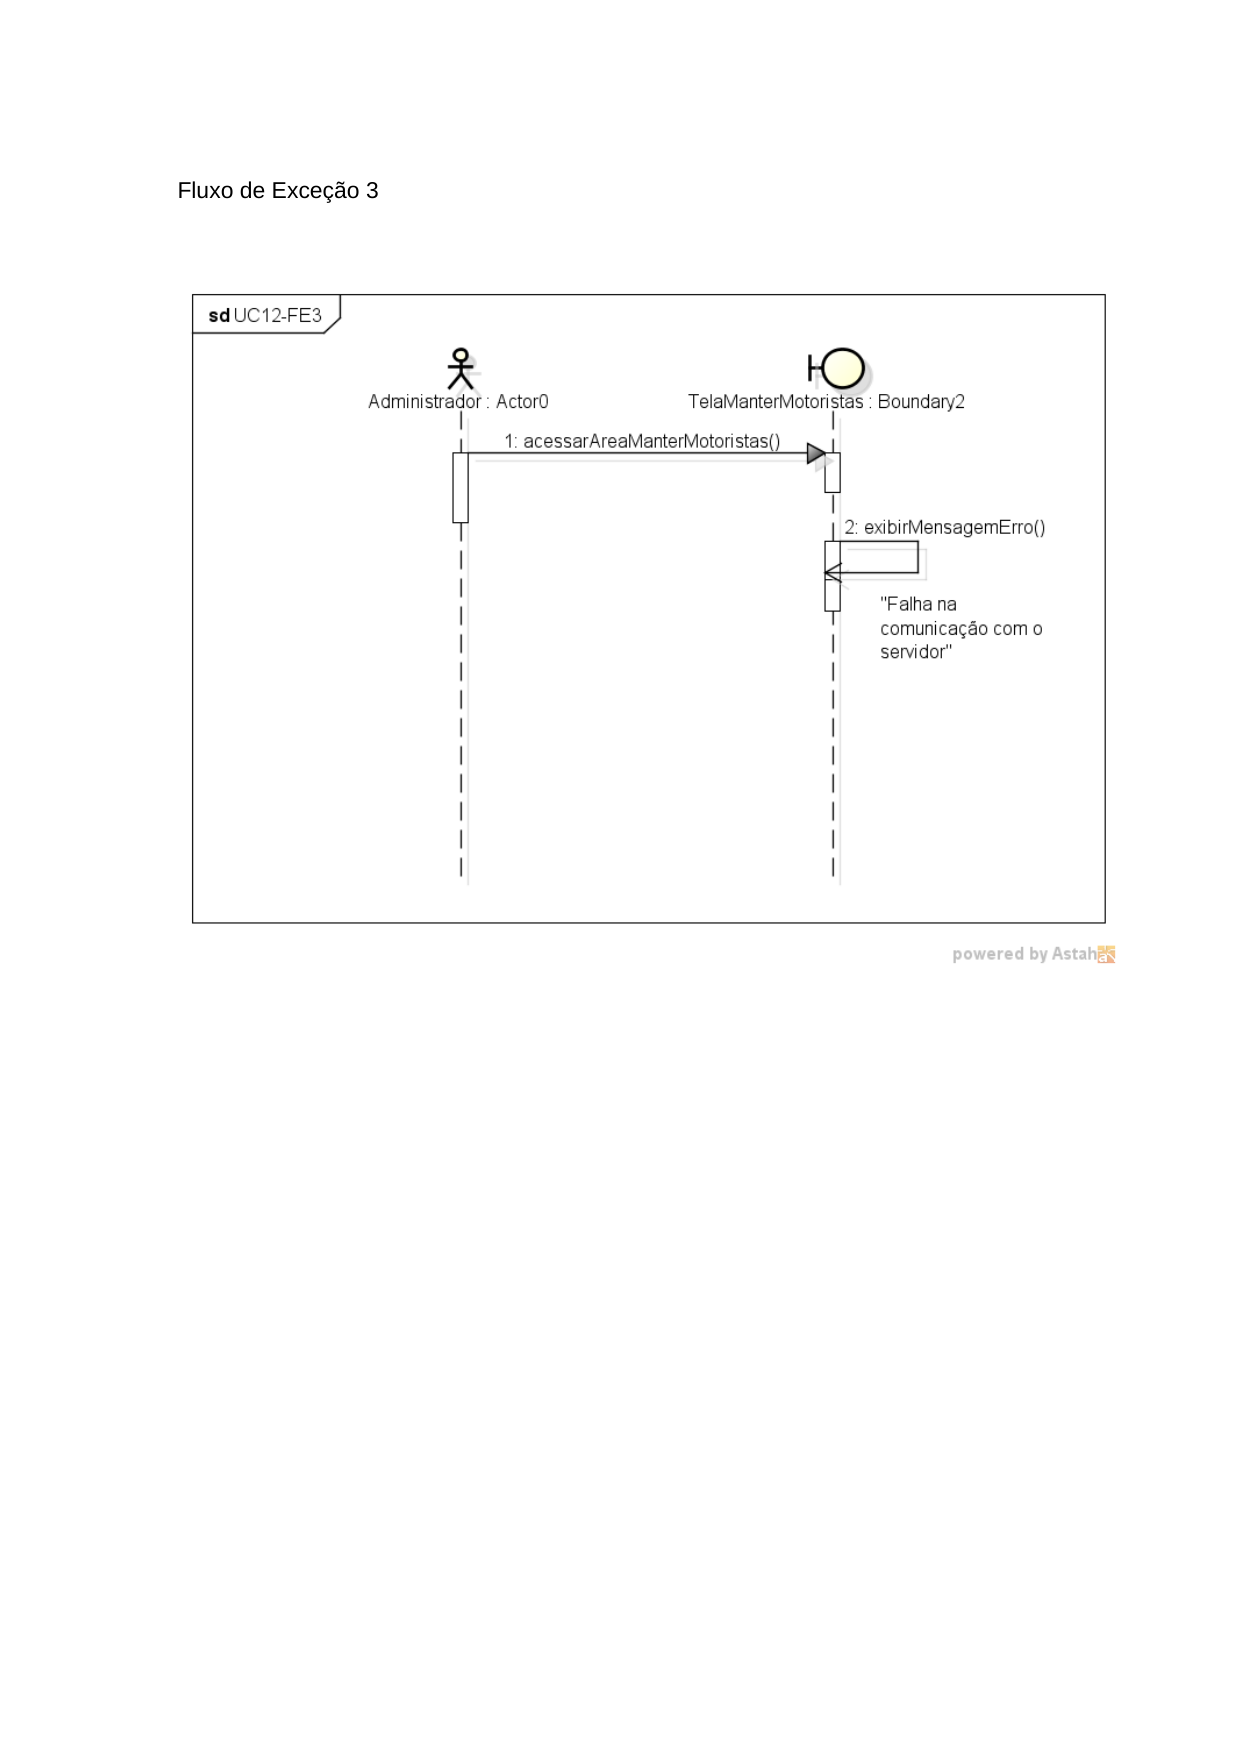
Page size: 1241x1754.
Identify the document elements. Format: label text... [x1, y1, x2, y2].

text Fluxo de Exceção 3 [177, 177, 1122, 203]
picture [177, 279, 1121, 969]
